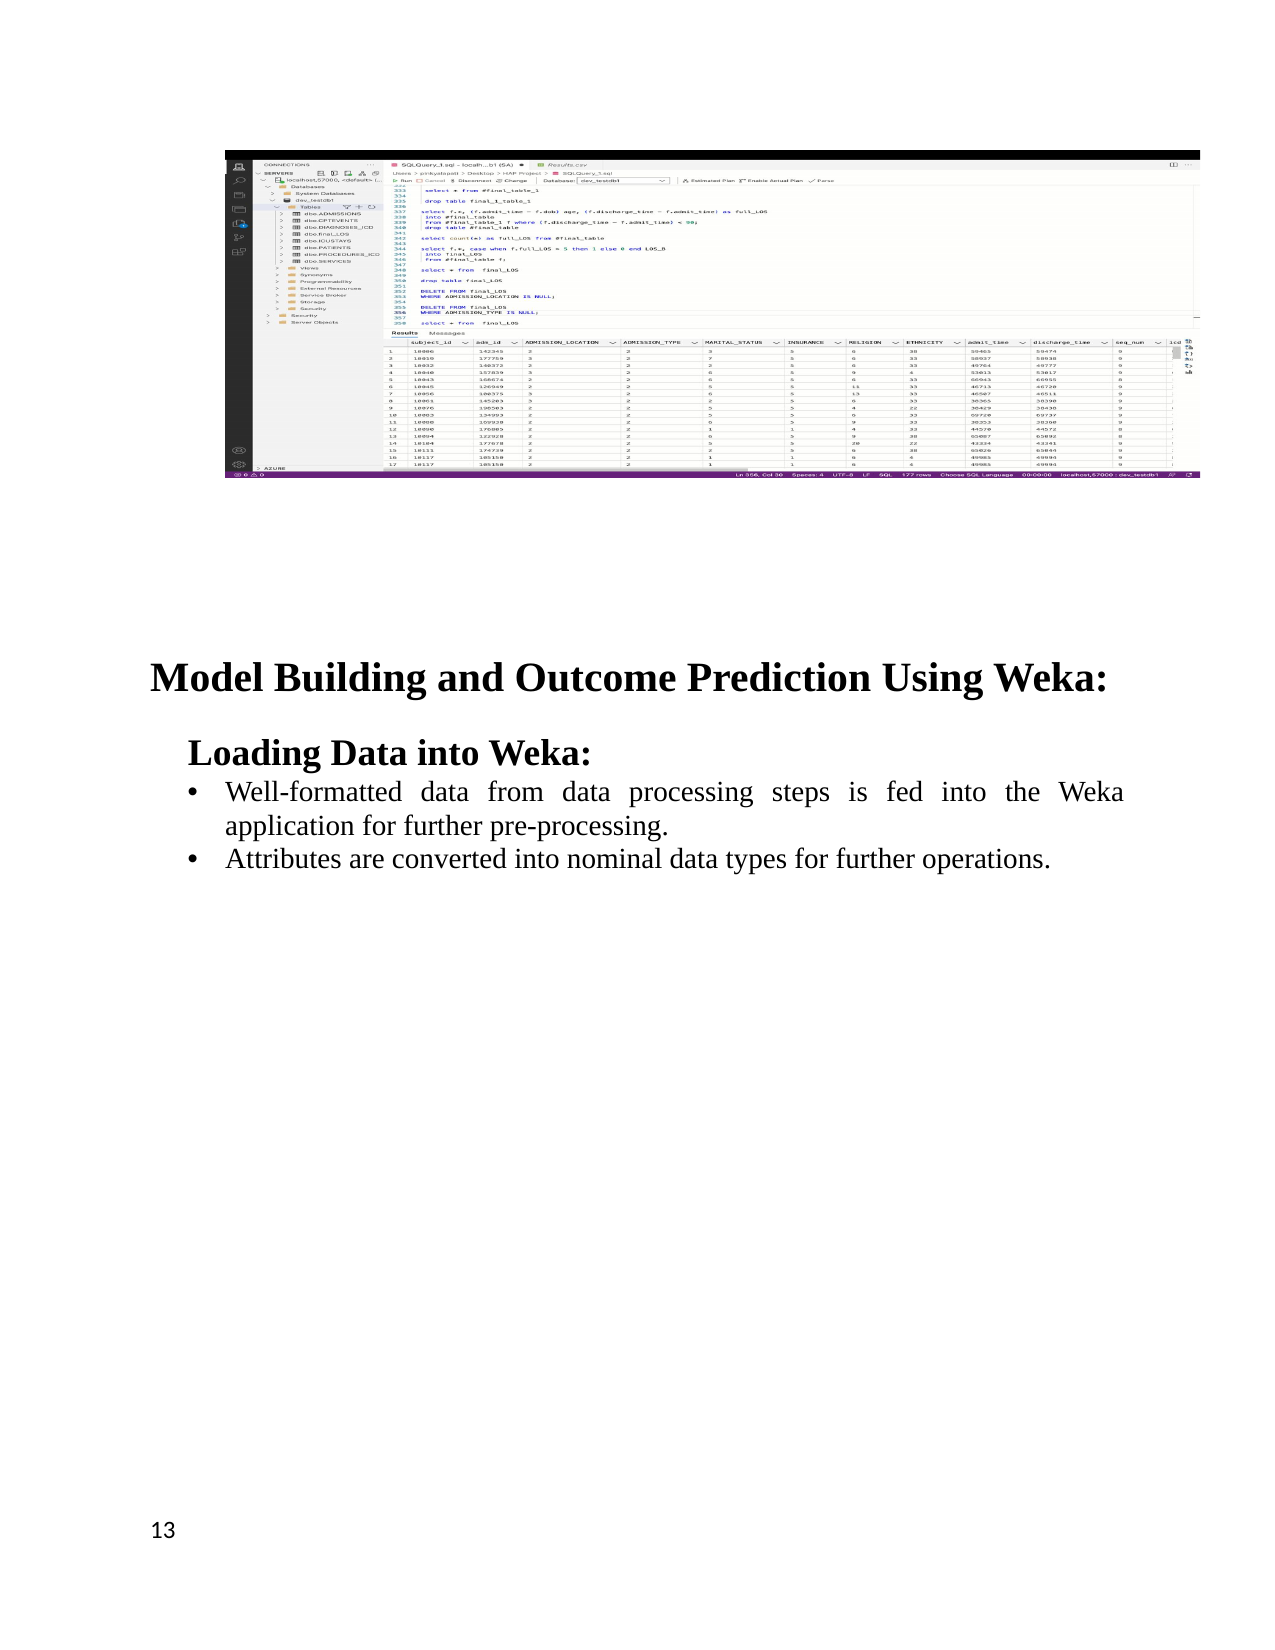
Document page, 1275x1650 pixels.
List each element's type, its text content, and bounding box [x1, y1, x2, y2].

list Well-formatted data from data processing steps is fed into the Weka application for further pre-processing. [187, 774, 1125, 841]
picture [225, 150, 1200, 478]
list Attributes are converted into nominal data types for further operations. [187, 841, 1125, 875]
text Loading Data into Weka: [150, 731, 1125, 774]
text Model Building and Outcome Prediction Using Weka: [150, 652, 1125, 700]
